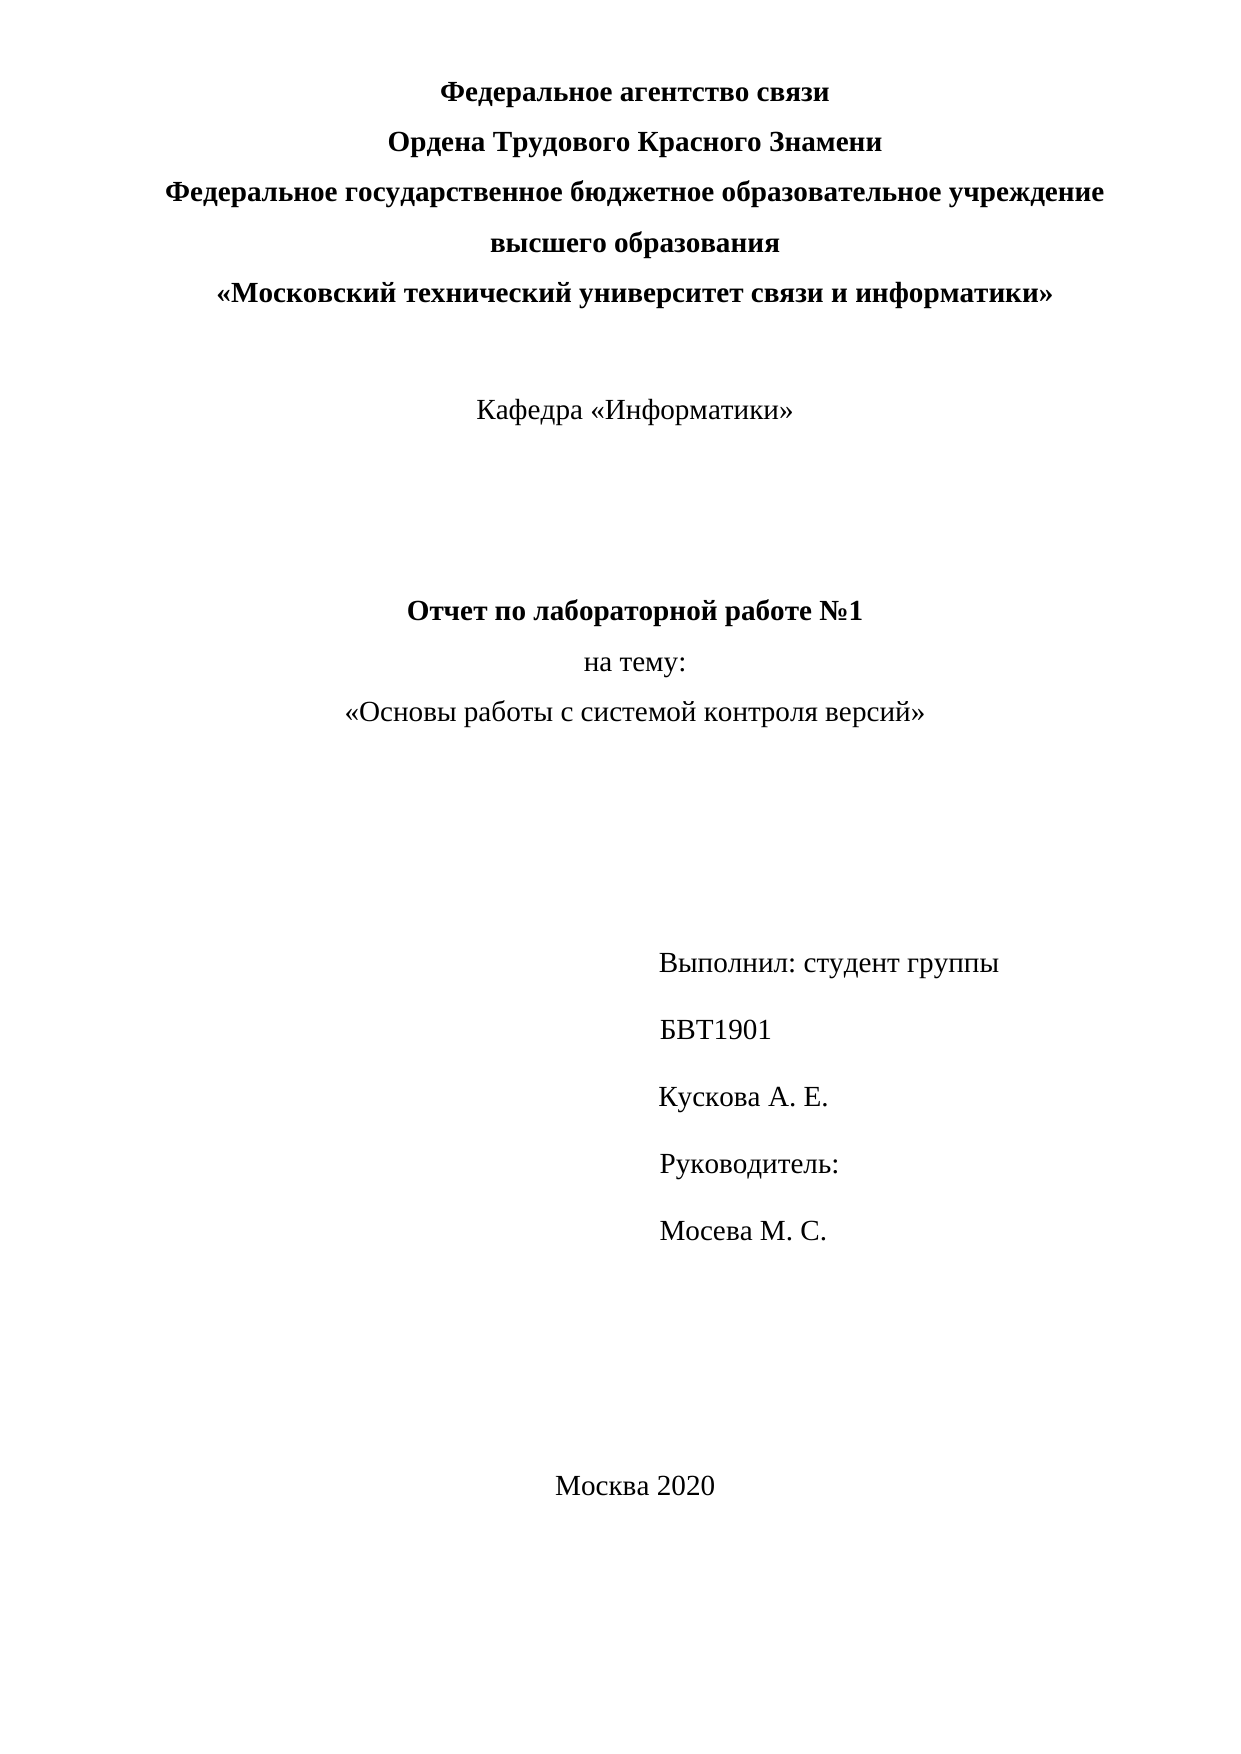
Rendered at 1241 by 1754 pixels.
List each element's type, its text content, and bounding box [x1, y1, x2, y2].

text Федеральное государственное бюджетное образовательное учреждение высшего образования [148, 174, 1122, 258]
text на тему: [148, 644, 1122, 677]
text Кафедра «Информатики» [148, 392, 1122, 426]
text Кускова А. Е. [148, 1079, 1122, 1113]
text Москва 2020 [148, 1468, 1122, 1502]
text «Московский технический университет связи и информатики» [148, 275, 1122, 309]
text Ордена Трудового Красного Знамени [148, 124, 1122, 158]
text Федеральное агентство связи [148, 74, 1122, 107]
text Мосева М. С. [148, 1213, 1122, 1247]
text Выполнил: студент группы [148, 945, 1122, 979]
text БВТ1901 [148, 1012, 1122, 1046]
text Отчет по лабораторной работе №1 [148, 593, 1122, 627]
text «Основы работы с системой контроля версий» [148, 694, 1122, 727]
text Руководитель: [148, 1146, 1122, 1180]
